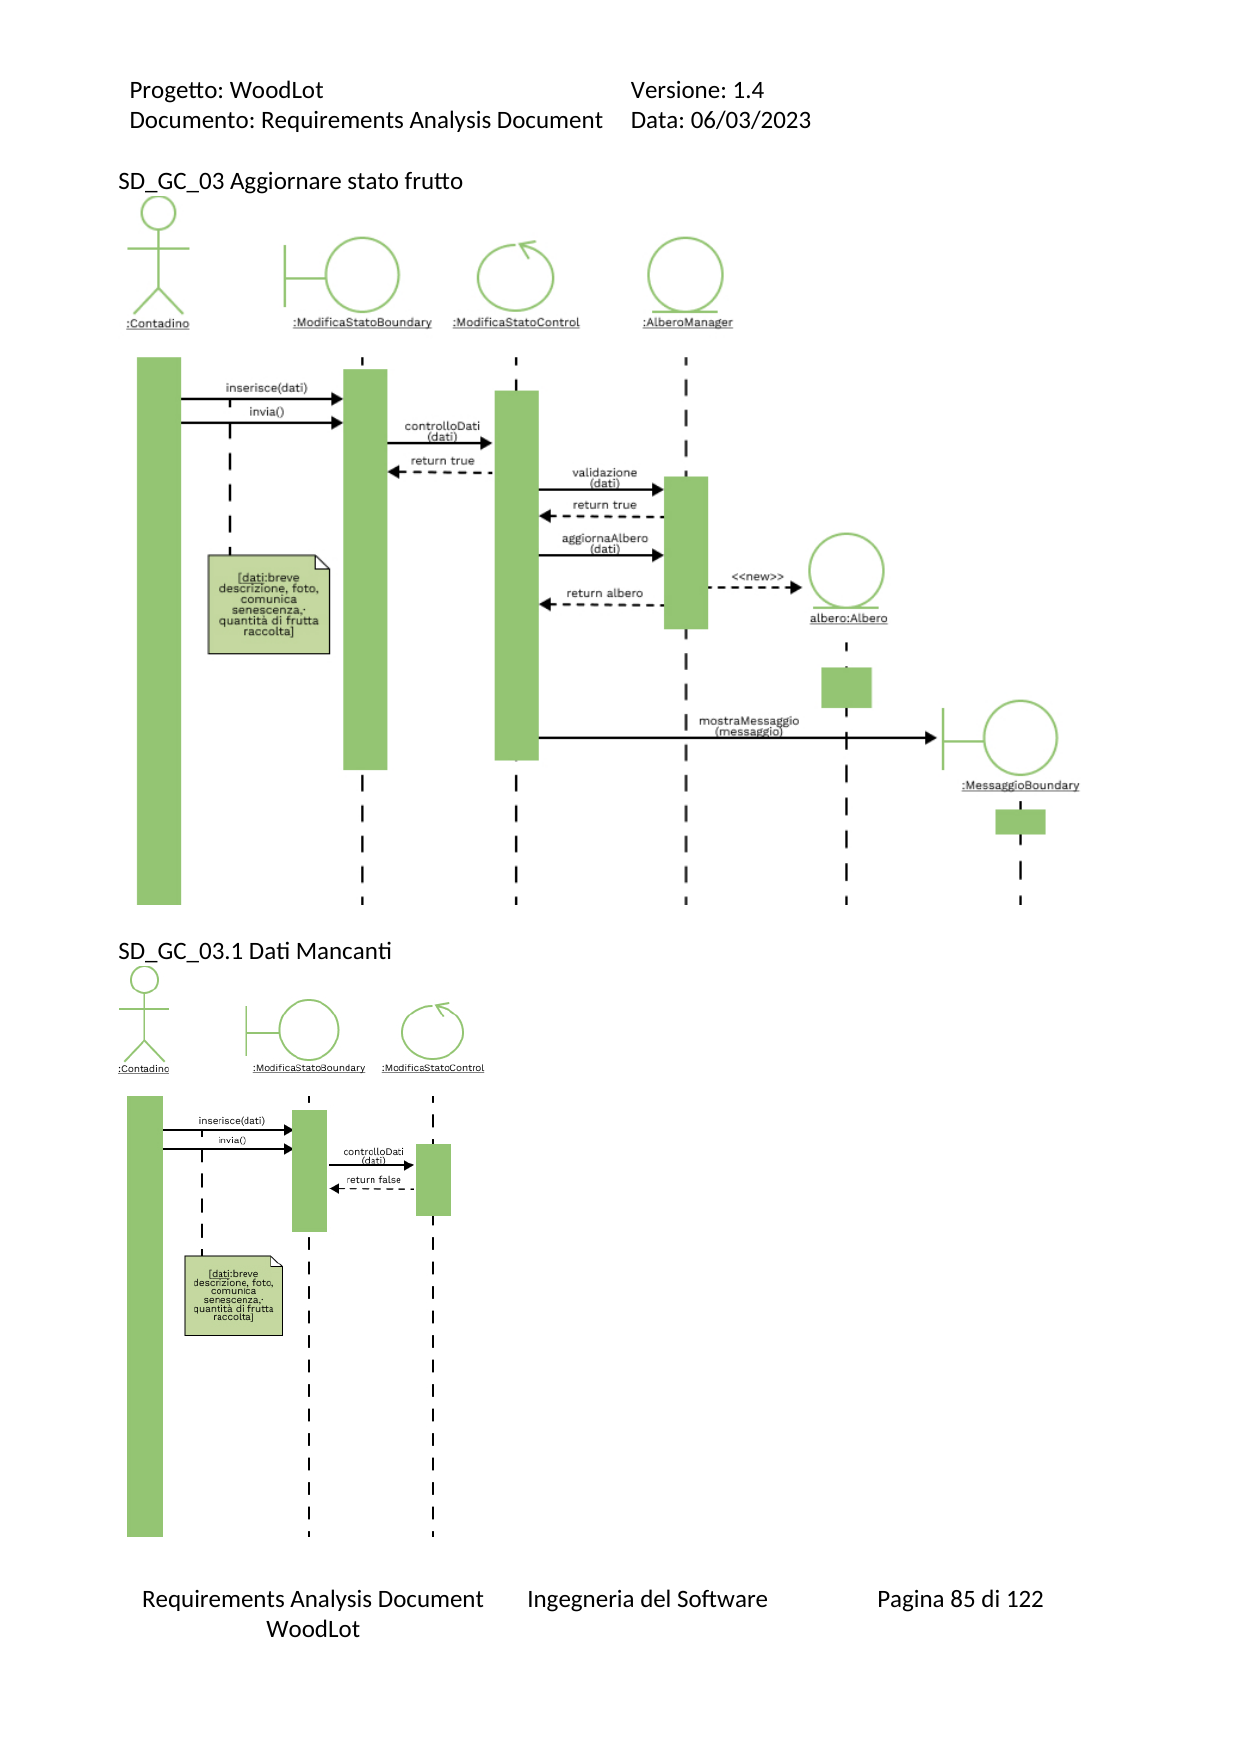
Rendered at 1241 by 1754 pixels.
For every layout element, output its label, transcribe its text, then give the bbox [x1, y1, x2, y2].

picture [118, 196, 1122, 905]
picture [118, 966, 500, 1537]
text SD_GC_03.1 Dati Mancanti [118, 935, 1122, 966]
text SD_GC_03 Aggiornare stato frutto [118, 165, 1122, 196]
